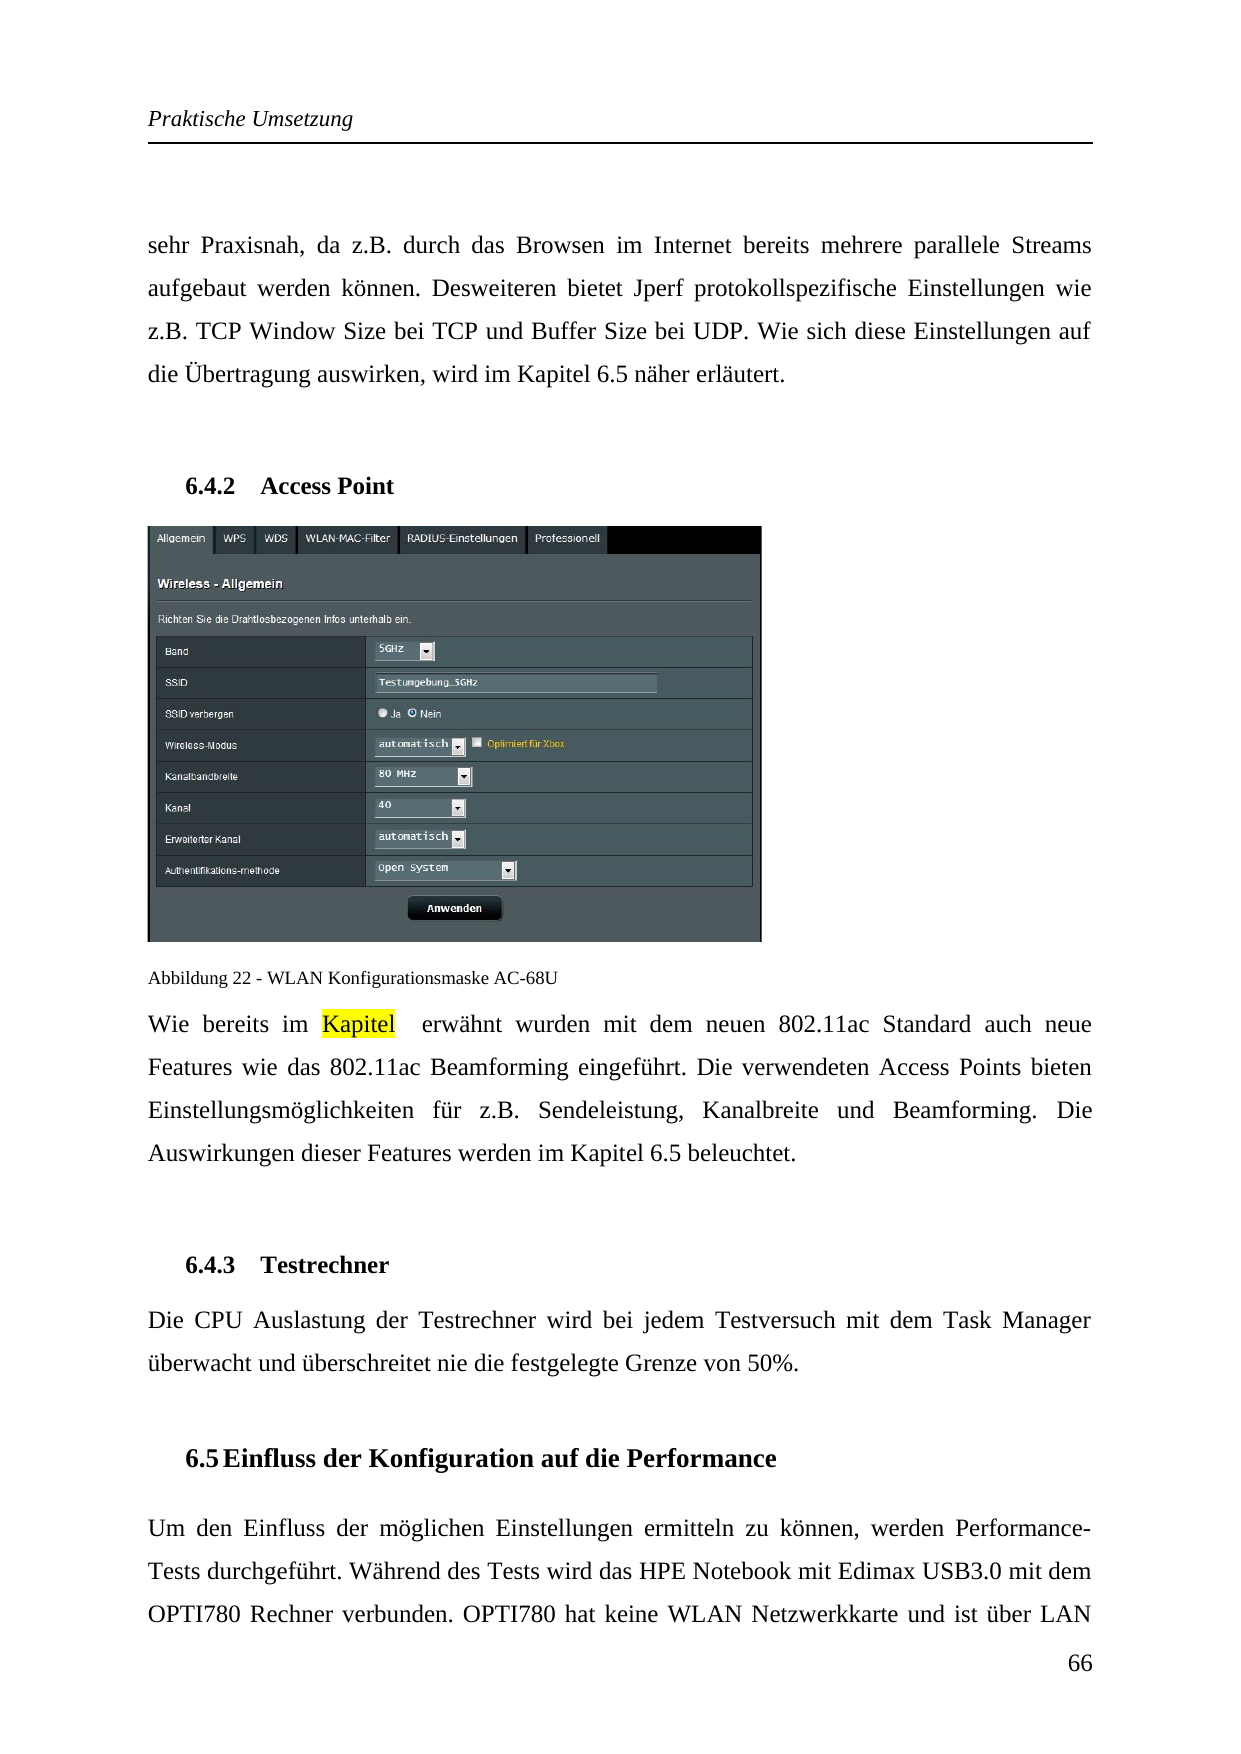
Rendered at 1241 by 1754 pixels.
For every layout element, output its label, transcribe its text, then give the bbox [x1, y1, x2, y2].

text Abbildung 22 - WLAN Konfigurationsmaske AC-68U [148, 967, 1093, 988]
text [148, 230, 1093, 388]
picture [147, 526, 762, 942]
text Wie bereits im Kapitel erwähnt wurden mit dem neuen 802.11ac Standard auch neue Features wie das 802.11ac Beamforming eingeführt. Die verwendeten Access Points bieten Einstellungsmöglichkeiten für z.B. Sendeleistung, Kanalbreite und Beamforming. Die Auswirkungen dieser Features werden im Kapitel 6.5 beleuchtet. [148, 1009, 1093, 1167]
text Die CPU Auslastung der Testrechner wird bei jedem Testversuch mit dem Task Manager überwacht und überschreitet nie die festgelegte Grenze von 50%. [148, 1305, 1093, 1377]
subtitle Access Point [185, 471, 1093, 499]
subtitle Einfluss der Konfiguration auf die Performance [185, 1442, 1093, 1473]
subtitle Testrechner [185, 1250, 1093, 1278]
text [148, 1513, 1093, 1628]
